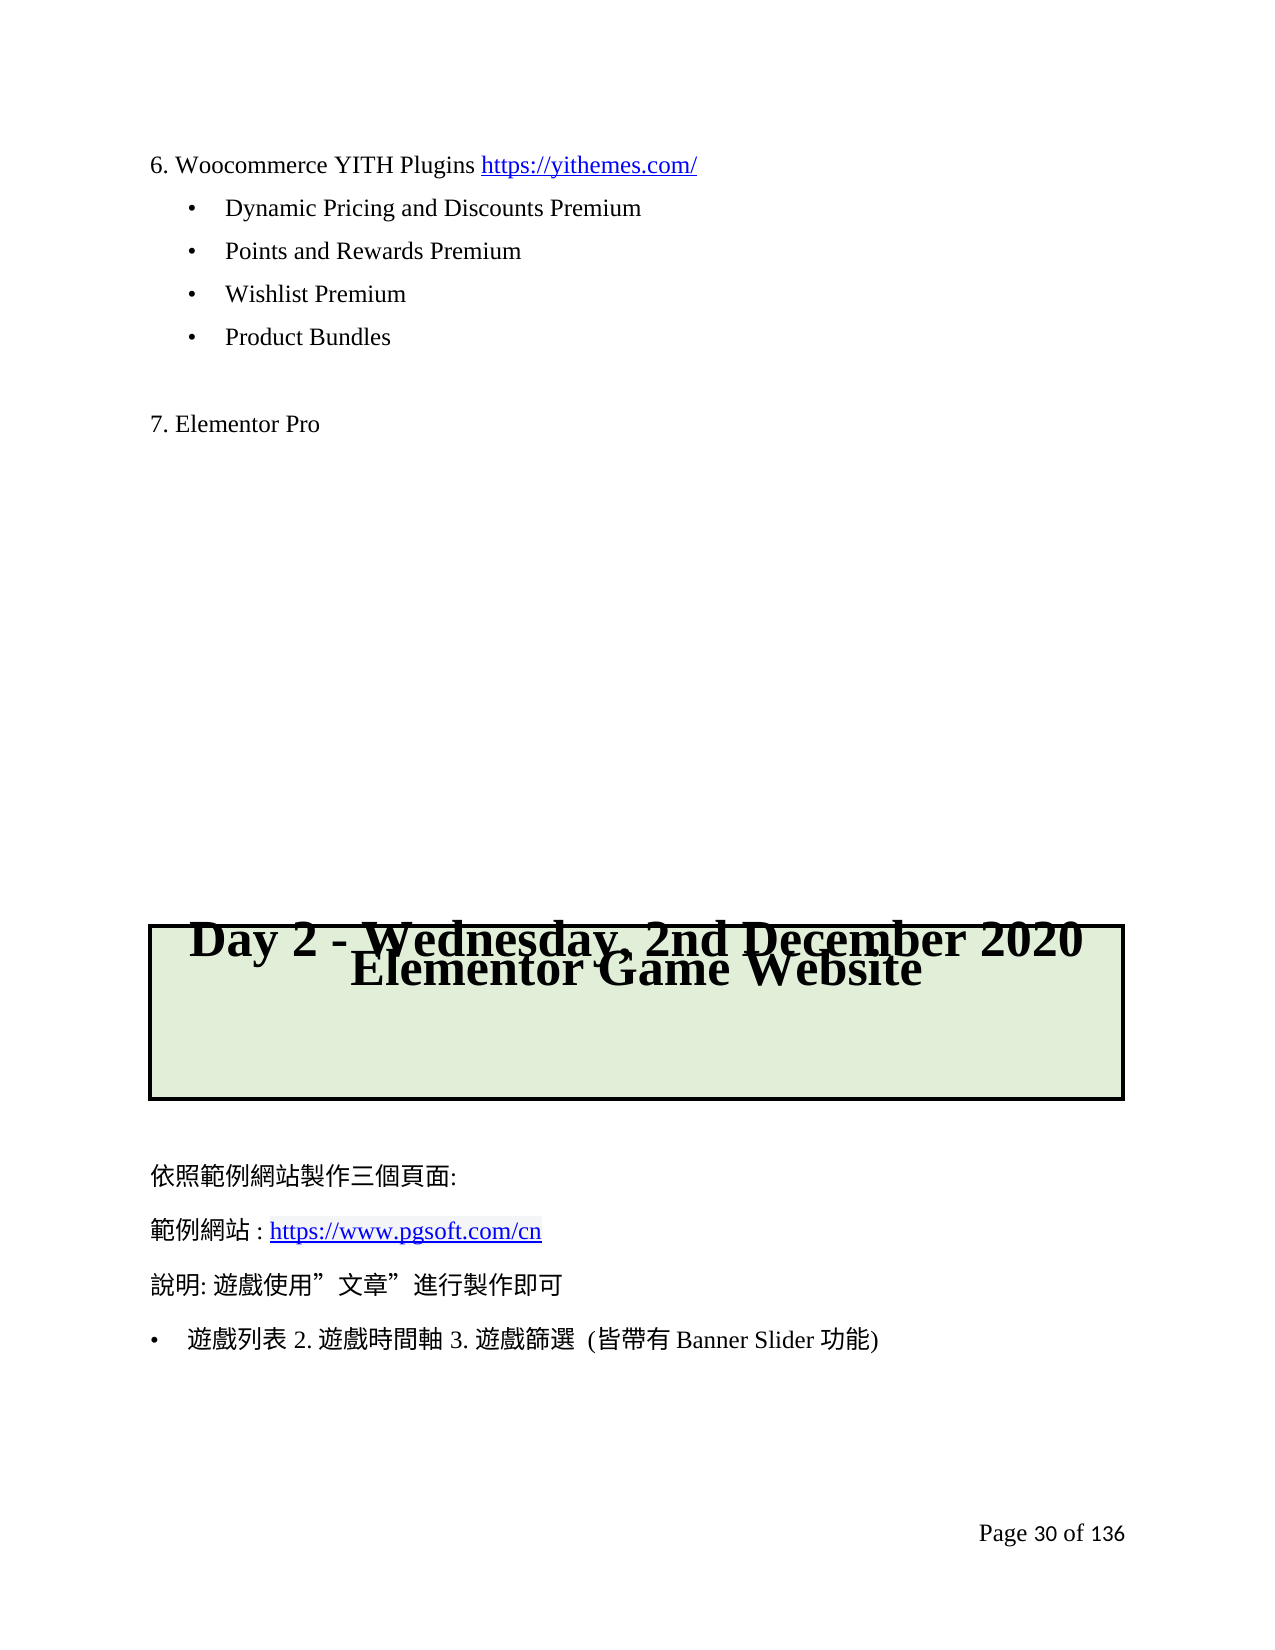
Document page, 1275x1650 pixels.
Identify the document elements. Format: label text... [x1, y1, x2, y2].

list Wishlist Premium [187, 279, 1125, 308]
text 依照範例網站製作三個頁面: 範例網站 : https://www.pgsoft.com/cn [150, 1156, 1125, 1247]
list Product Bundles [187, 322, 1125, 351]
text 說明: 遊戲使用”文章”進行製作即可 [150, 1265, 1125, 1301]
list Points and Rewards Premium [187, 236, 1125, 265]
text 7. Elementor Pro [150, 409, 1125, 437]
text 6. Woocommerce YITH Plugins https://yithemes.com/ [150, 150, 1125, 179]
list Dynamic Pricing and Discounts Premium [187, 193, 1125, 222]
list 遊戲列表 2. 遊戲時間軸 3. 遊戲篩選 (皆帶有Banner Slider 功能) [150, 1319, 1125, 1356]
